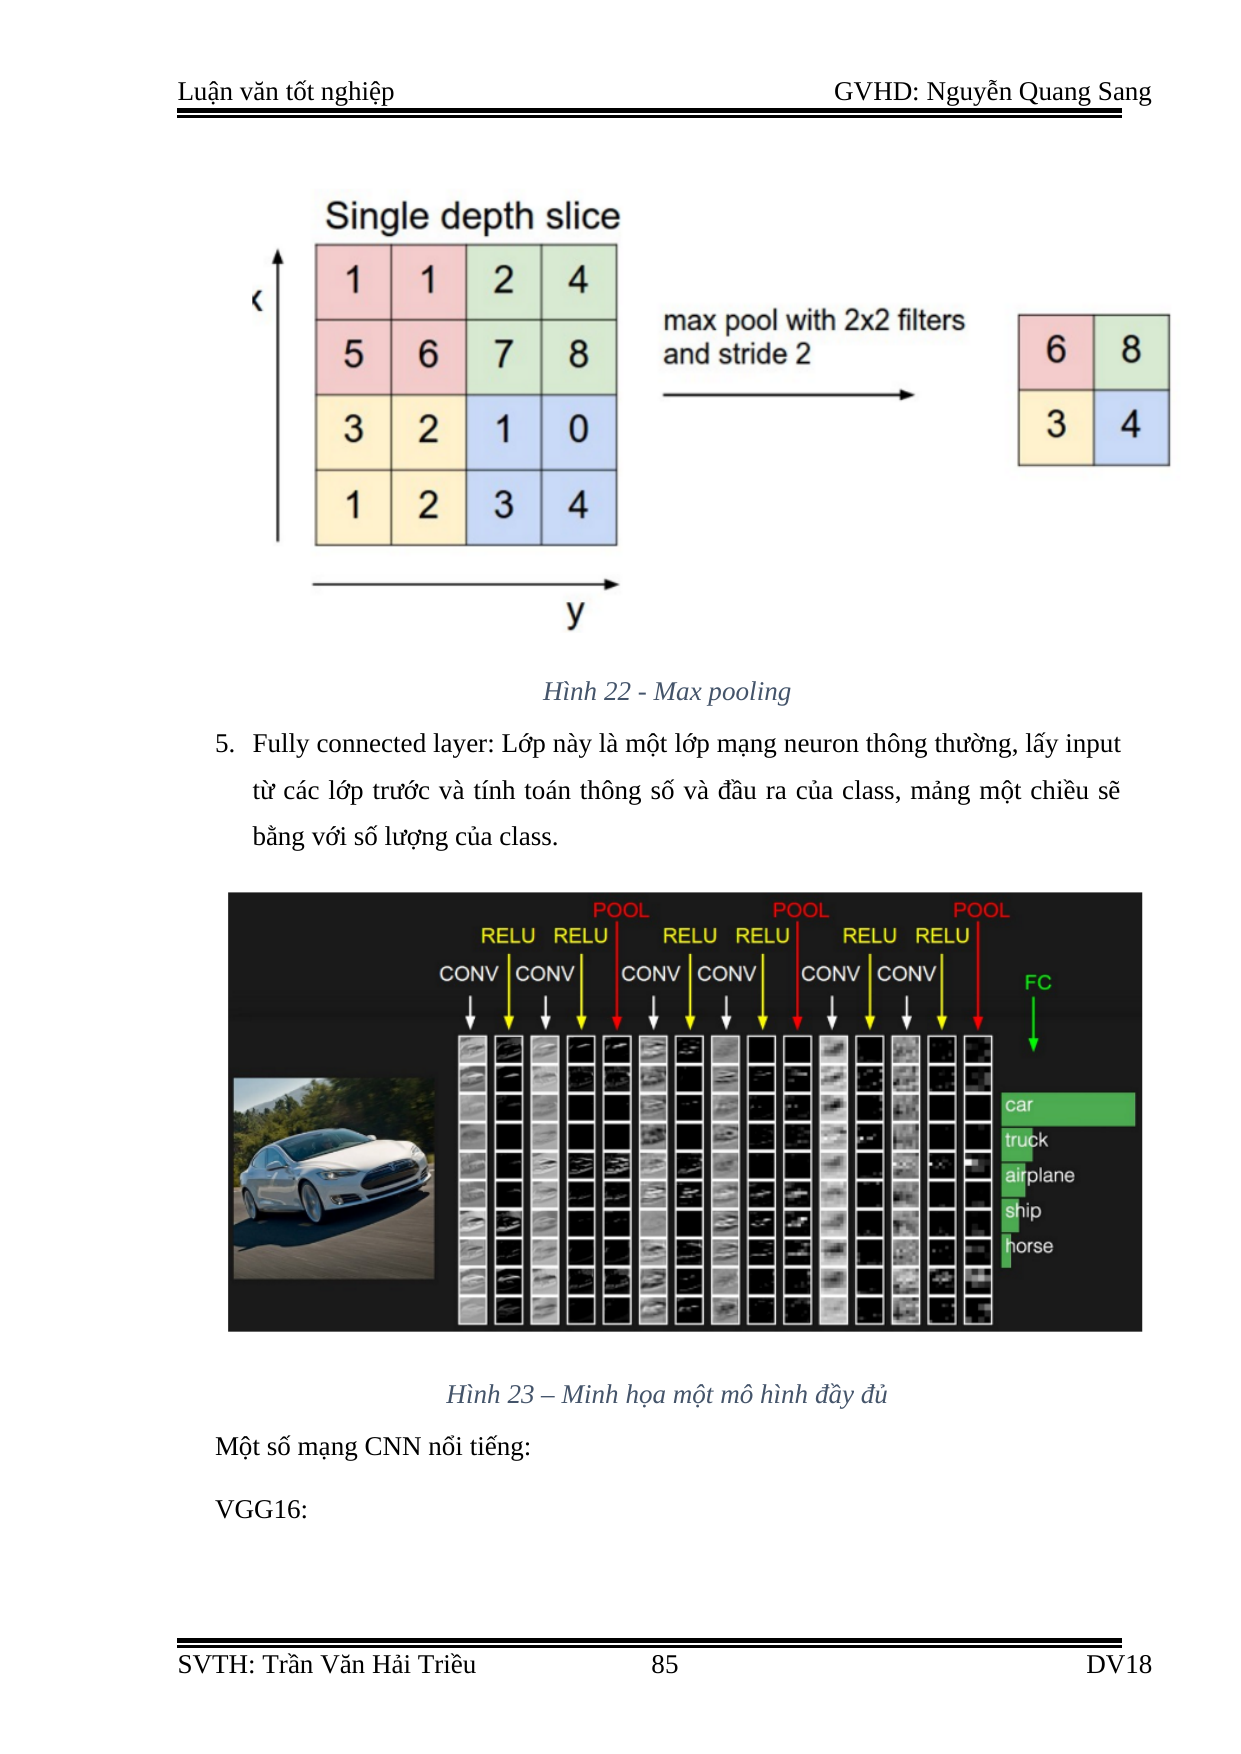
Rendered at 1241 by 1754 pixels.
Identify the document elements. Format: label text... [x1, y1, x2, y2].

text Một số mạng CNN nổi tiếng: [215, 1430, 1122, 1461]
text VGG16: [215, 1493, 1122, 1524]
text Hình 23 – Minh họa một mô hình đầy đủ [214, 1378, 1122, 1409]
picture [214, 883, 1159, 1346]
text Hình 22 - Max pooling [214, 675, 1122, 706]
picture [252, 180, 1197, 643]
list Fully connected layer: Lớp này là một lớp mạng neuron thông thường, lấy input từ các lớp trước và tính toán thông số và đầu ra của class, mảng một chiều sẽ bằng với số lượng của class. [215, 727, 1122, 852]
